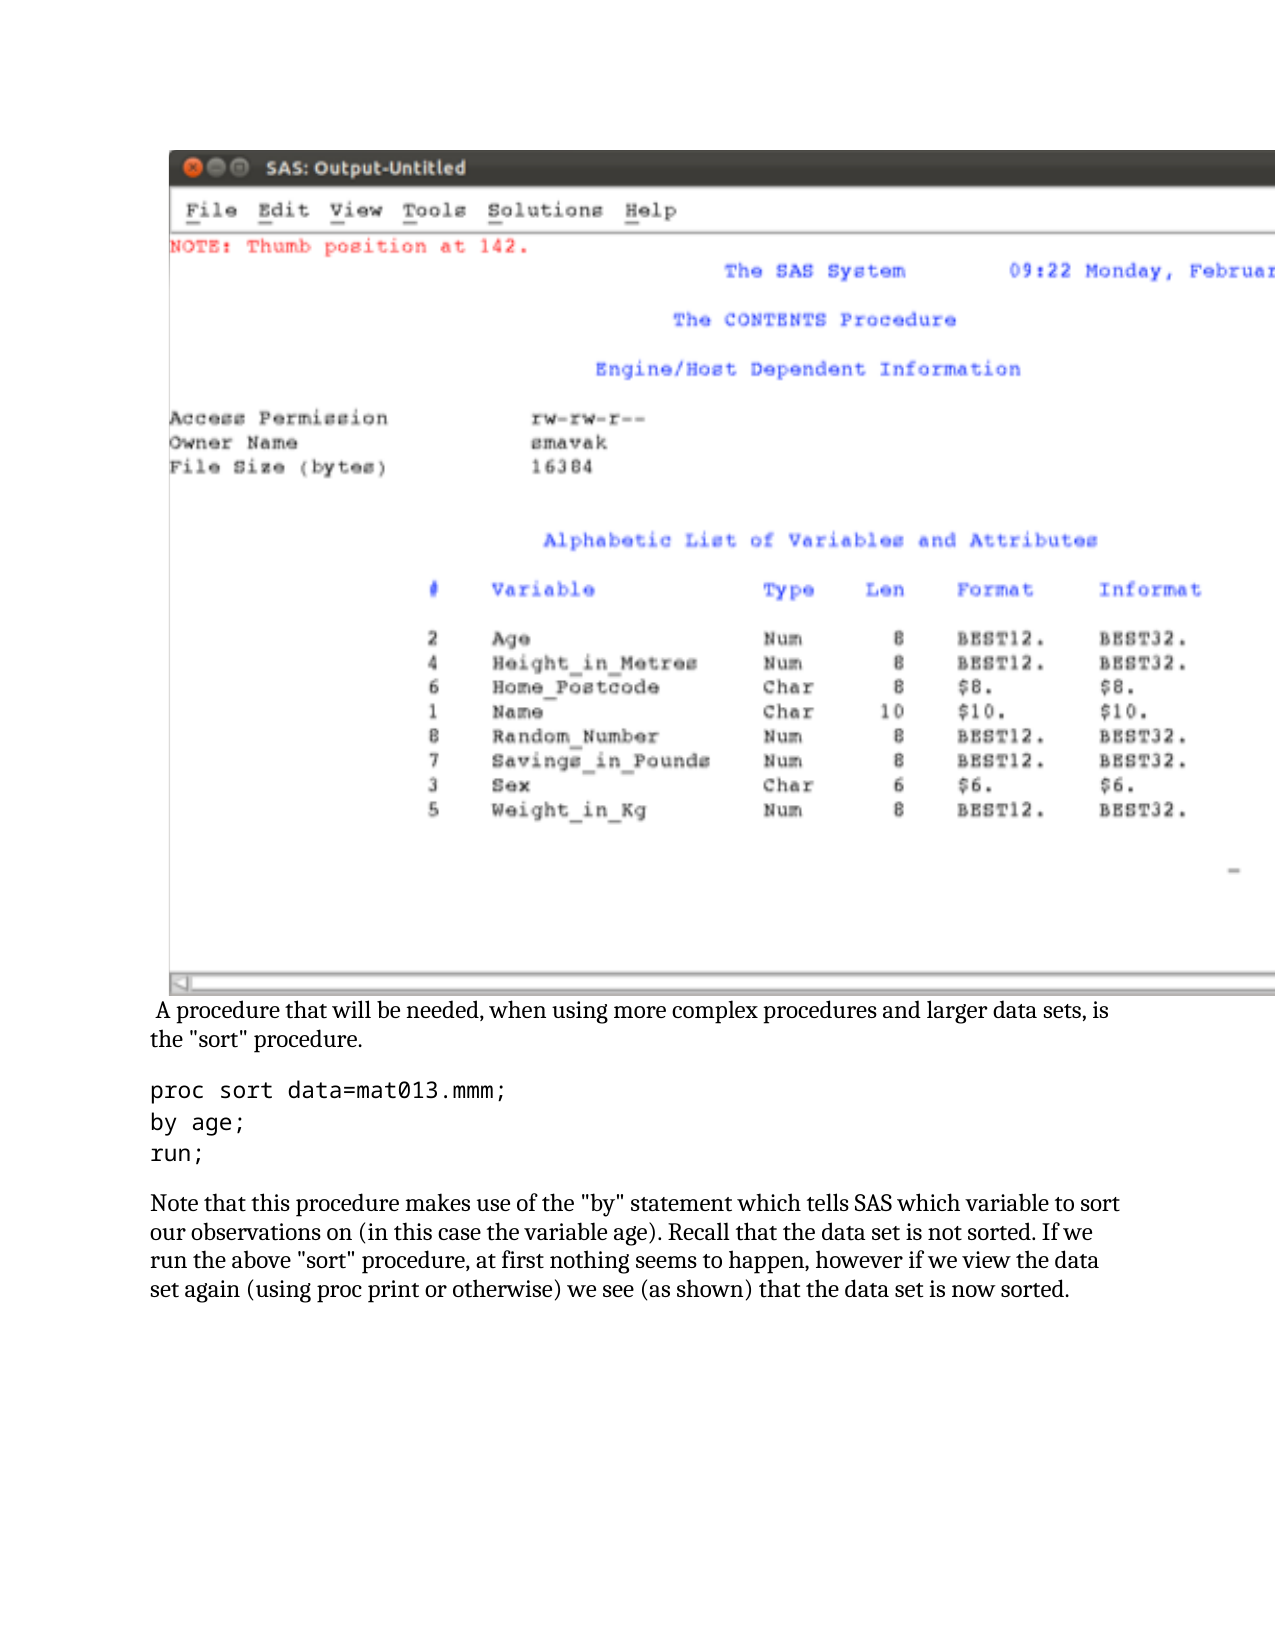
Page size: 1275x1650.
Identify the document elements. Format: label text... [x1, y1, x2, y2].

text Note that this procedure makes use of the "by" statement which tells SAS which variable to sort our observations on (in this case the variable age). Recall that the data set is not sorted. If we run the above "sort" procedure, at first nothing seems to happen, however if we view the data set again (using proc print or otherwise) we see (as shown) that the data set is now sorted. [150, 1189, 1125, 1304]
picture [168, 150, 1275, 996]
text proc sort data=mat013.mmm;by age;run; [150, 1074, 1125, 1168]
